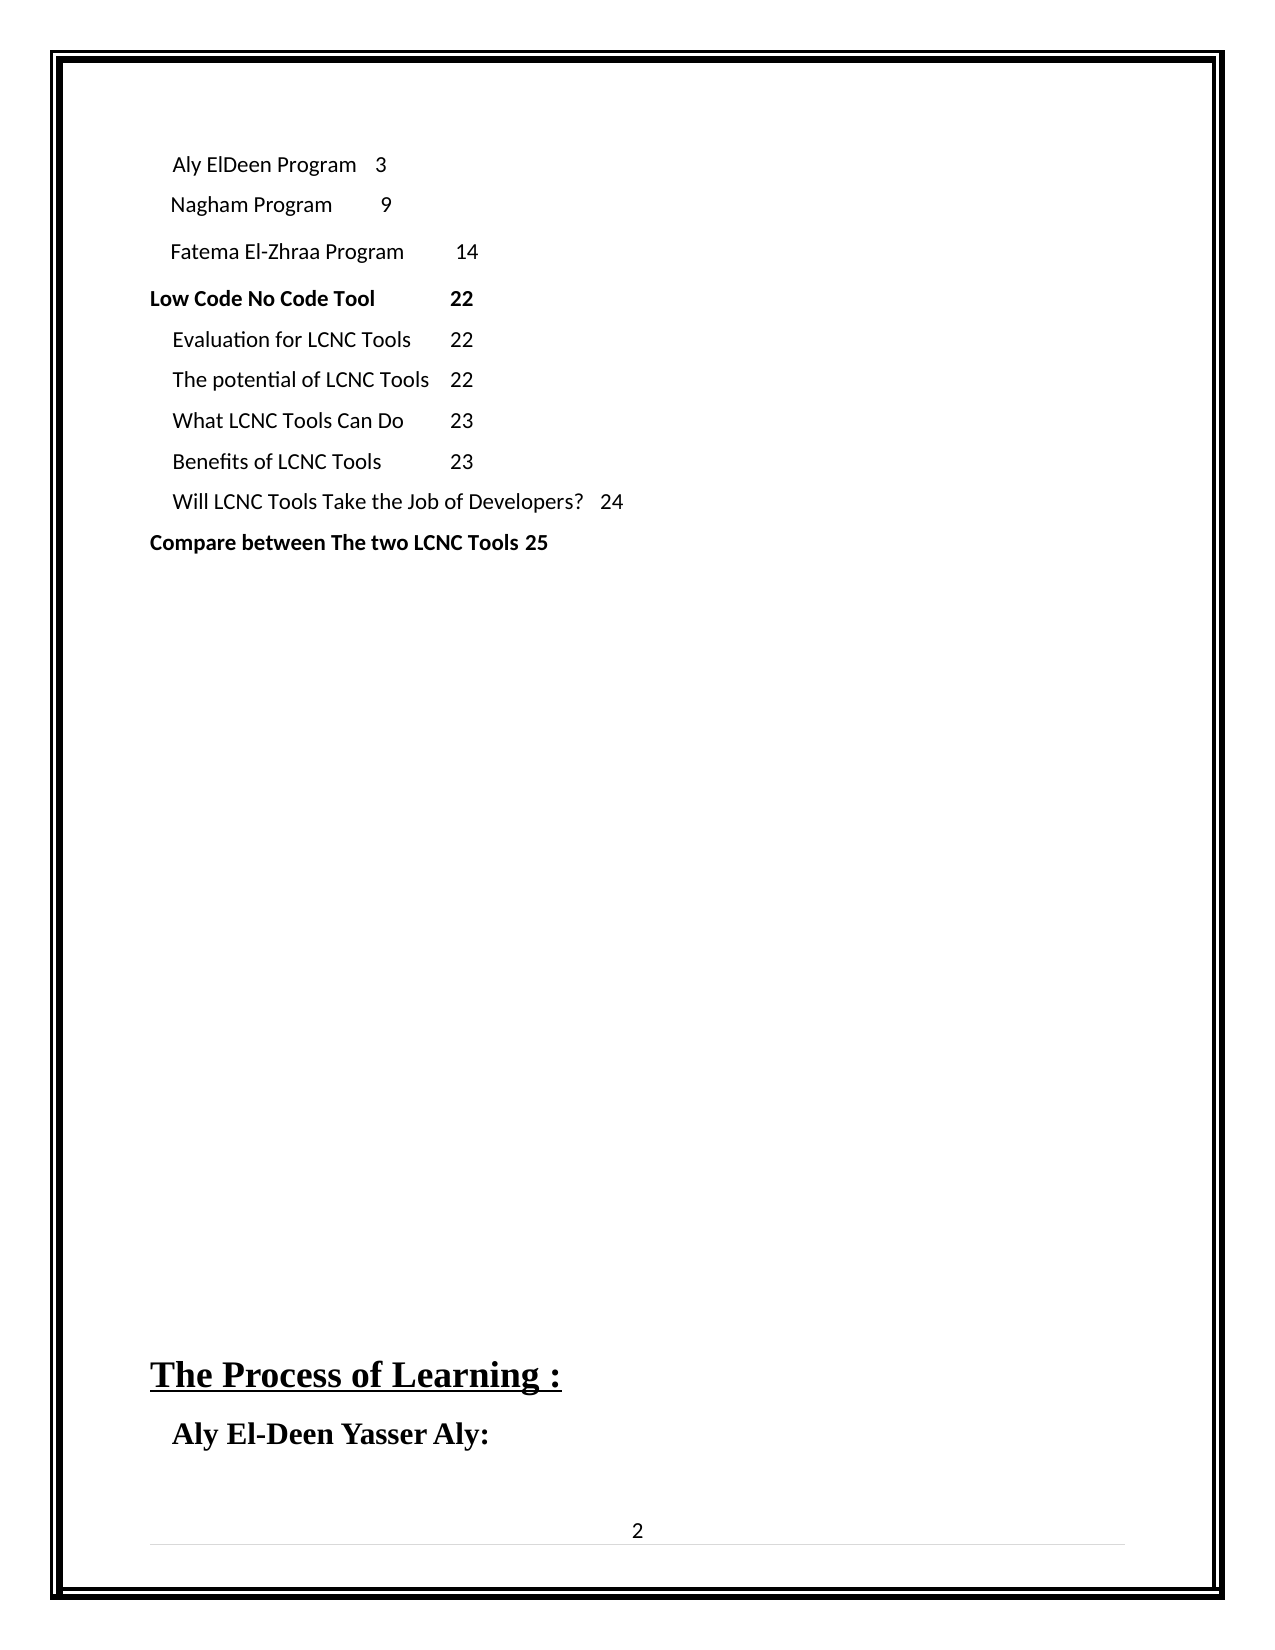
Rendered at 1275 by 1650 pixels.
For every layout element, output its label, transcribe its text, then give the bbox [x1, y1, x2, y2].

text The Process of Learning : [150, 1352, 1125, 1396]
text Aly El-Deen Yasser Aly: [150, 1416, 1125, 1452]
